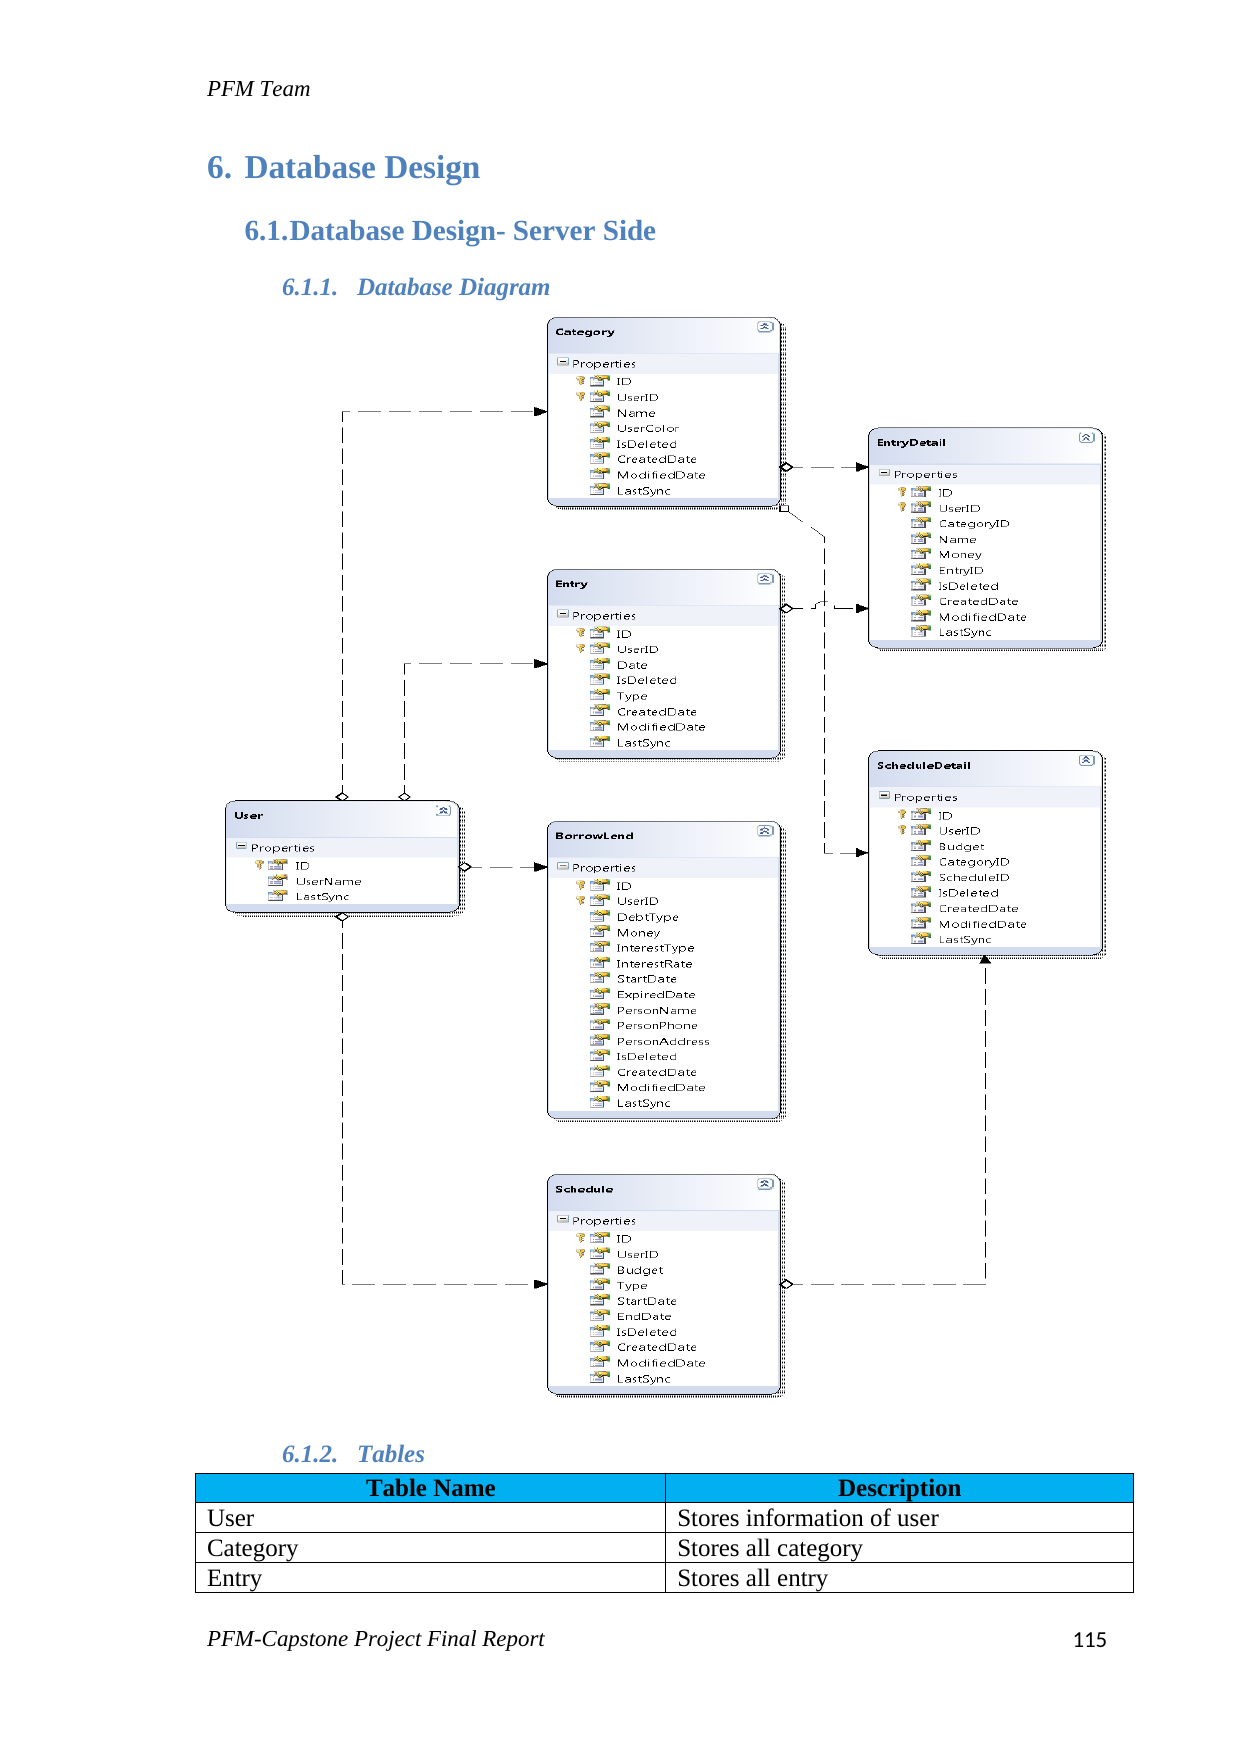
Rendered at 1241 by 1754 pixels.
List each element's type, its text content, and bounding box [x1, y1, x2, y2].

subtitle Database Design- Server Side [244, 213, 1122, 246]
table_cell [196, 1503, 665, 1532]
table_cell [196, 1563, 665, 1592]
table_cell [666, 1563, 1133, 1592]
subtitle Tables [282, 1439, 1122, 1468]
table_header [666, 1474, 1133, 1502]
subtitle Database Diagram [282, 272, 1122, 301]
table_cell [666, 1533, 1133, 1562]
picture [206, 305, 1145, 1415]
subtitle Database Design [207, 148, 1122, 186]
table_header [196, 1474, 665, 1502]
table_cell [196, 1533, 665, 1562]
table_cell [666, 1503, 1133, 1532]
